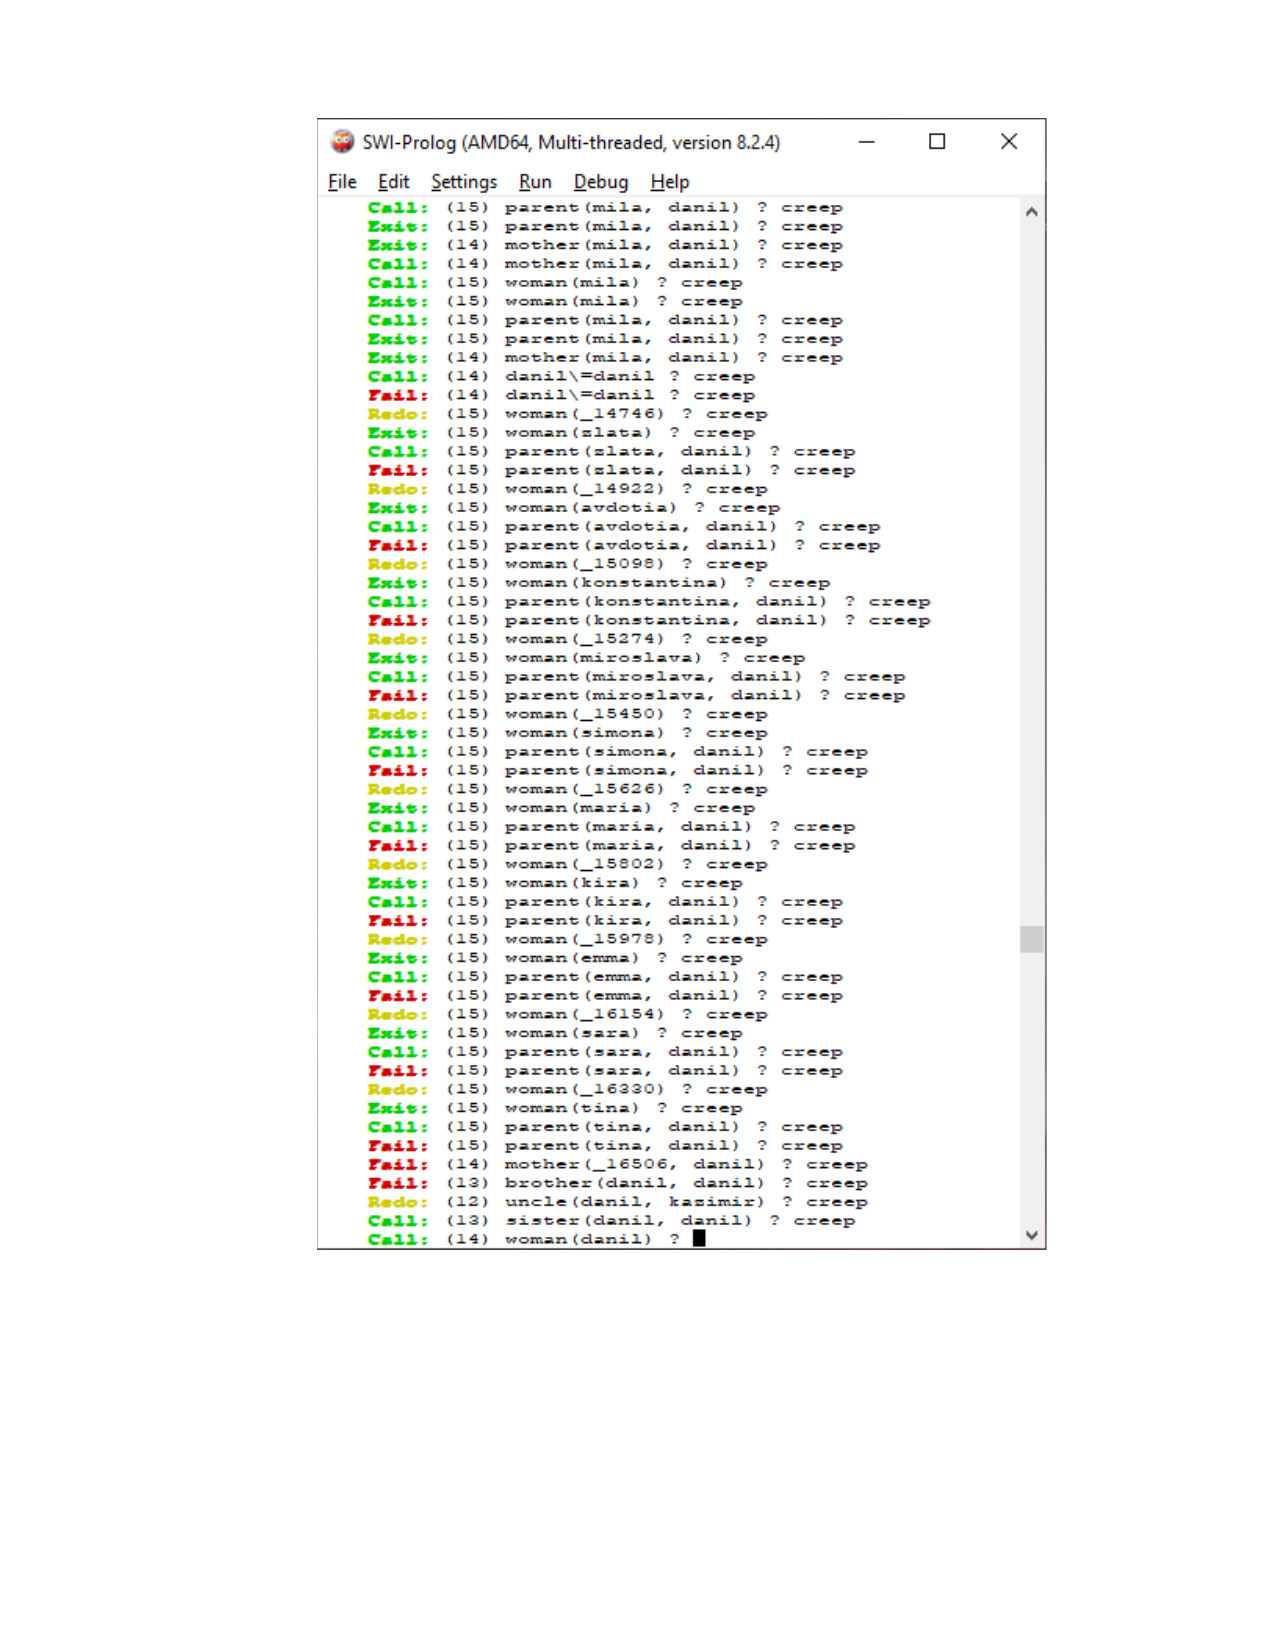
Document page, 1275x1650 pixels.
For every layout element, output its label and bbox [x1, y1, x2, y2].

picture [317, 118, 1047, 1250]
